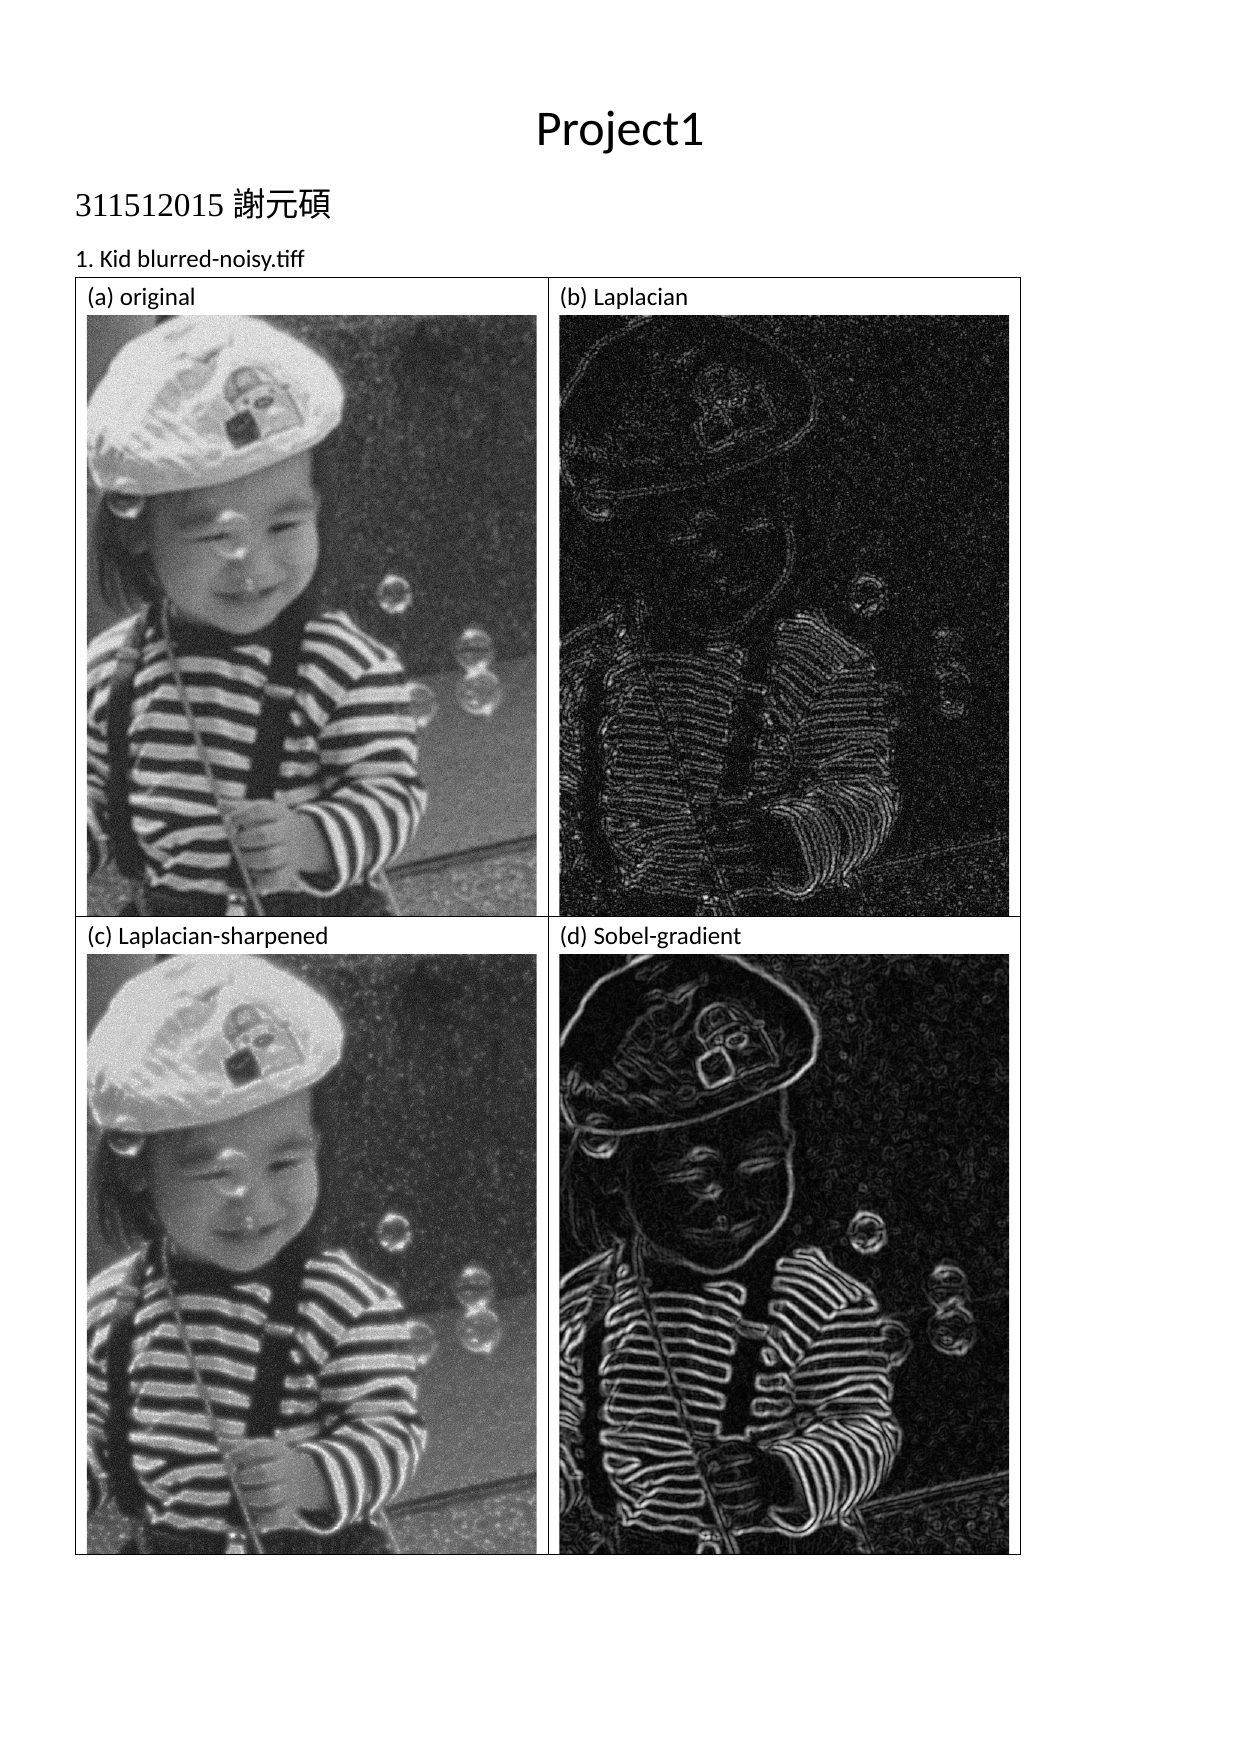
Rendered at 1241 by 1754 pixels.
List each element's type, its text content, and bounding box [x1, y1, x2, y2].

table_cell (c) Laplacian-sharpened [76, 917, 548, 1554]
picture [86, 954, 537, 1554]
text 311512015 謝元碩 [75, 164, 1165, 239]
picture [559, 315, 1010, 916]
table_cell (d) Sobel-gradient [549, 917, 1020, 1554]
text Project1 [75, 89, 1165, 164]
picture [559, 954, 1010, 1554]
picture [86, 315, 537, 916]
table_header (b) Laplacian [549, 278, 1020, 916]
table_header (a) original [76, 278, 548, 916]
text 1. Kid blurred-noisy.tiff [75, 239, 1165, 277]
